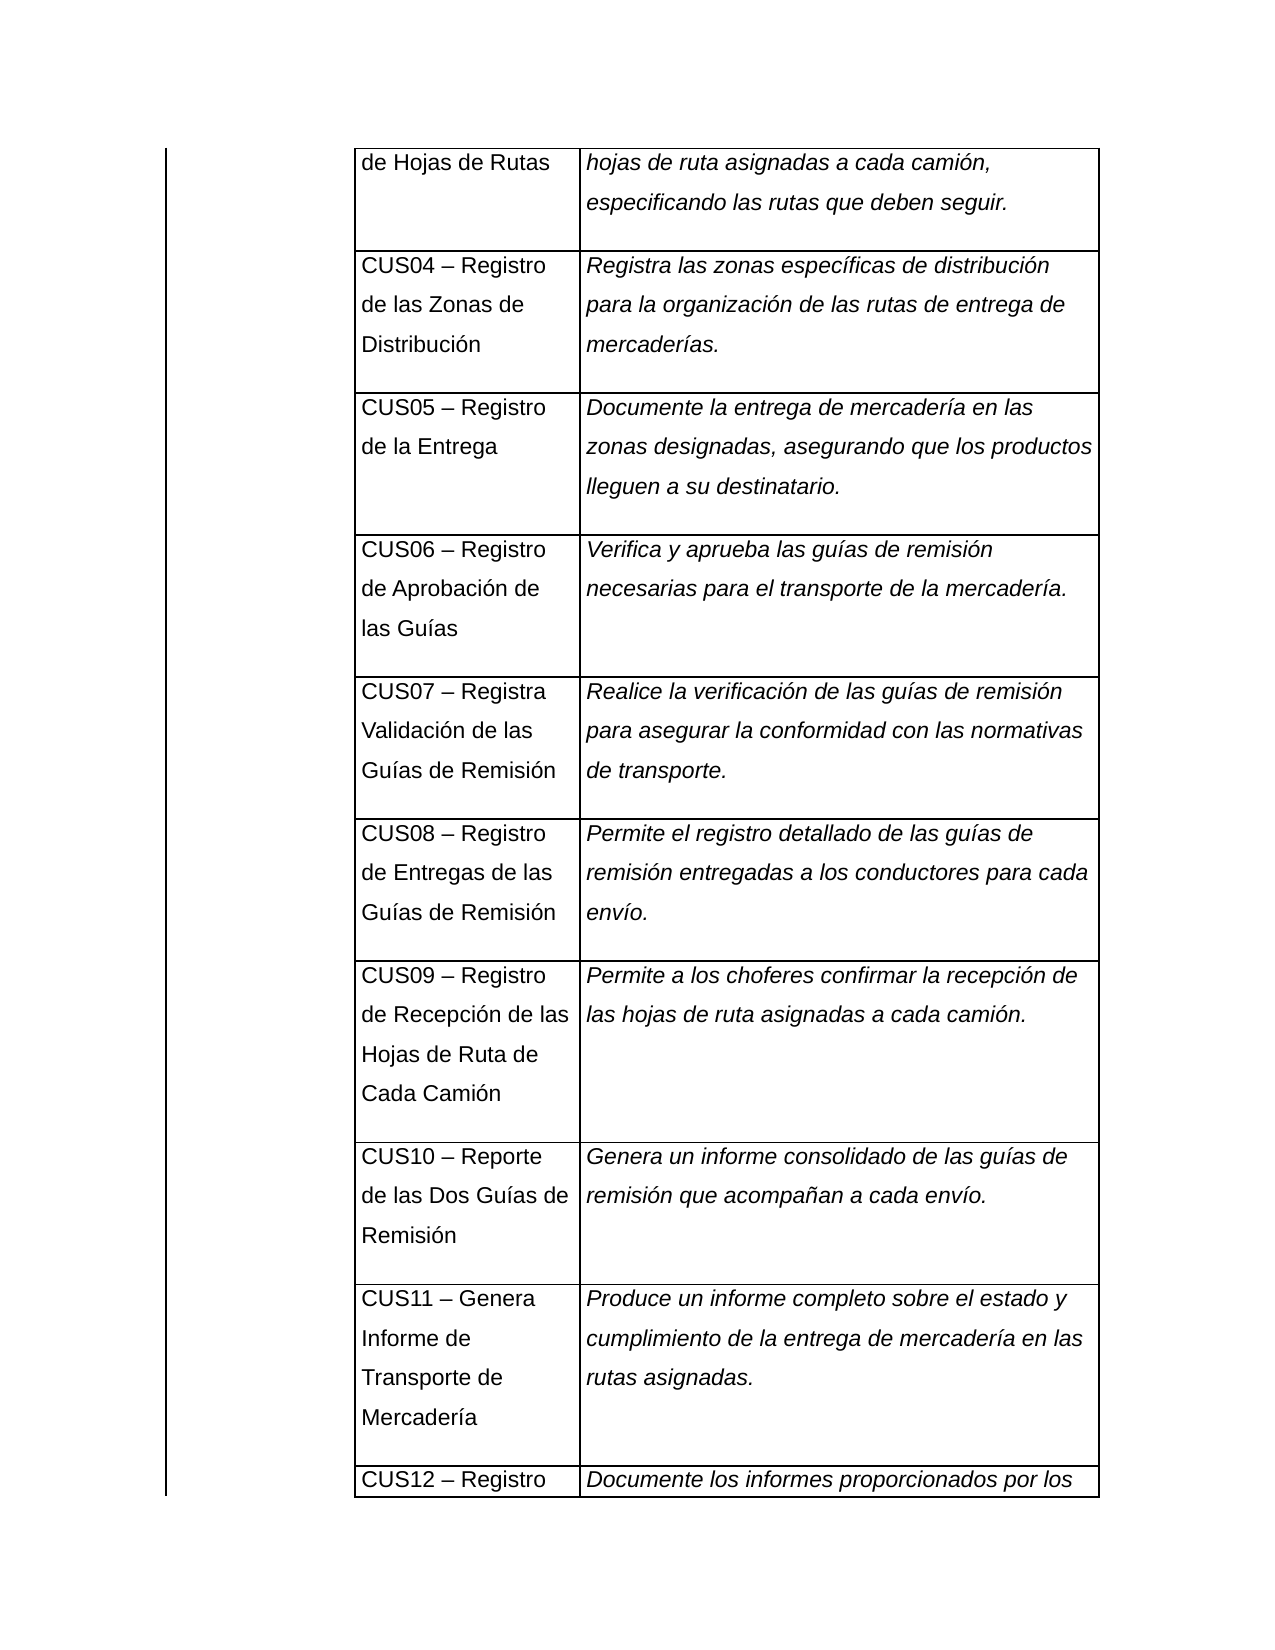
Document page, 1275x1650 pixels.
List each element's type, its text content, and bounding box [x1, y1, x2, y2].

table_cell Genera un informe consolidado de las guías de remisión que acompañan a cada envío. [581, 1143, 1098, 1283]
table_cell Permite a los choferes confirmar la recepción de las hojas de ruta asignadas a cada camión. [581, 962, 1098, 1141]
table_cell CUS09 – Registro de Recepción de las Hojas de Ruta de Cada Camión [356, 962, 579, 1141]
table_cell Documente la entrega de mercadería en las zonas designadas, asegurando que los productos lleguen a su destinatario. [581, 394, 1098, 534]
table_cell Verifica y aprueba las guías de remisión necesarias para el transporte de la mercadería. [581, 536, 1098, 676]
table_cell CUS06 – Registro de Aprobación de las Guías [356, 536, 579, 676]
table_cell CUS04 – Registro de las Zonas de Distribución [356, 252, 579, 392]
table_cell CUS07 – Registra Validación de las Guías de Remisión [356, 678, 579, 818]
table_cell CUS05 – Registro de la Entrega [356, 394, 579, 534]
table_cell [356, 149, 579, 250]
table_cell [581, 149, 1098, 250]
table_cell CUS11 – Genera Informe de Transporte de Mercadería [356, 1285, 579, 1465]
table_cell Realice la verificación de las guías de remisión para asegurar la conformidad con las normativas de transporte. [581, 678, 1098, 818]
table_cell Produce un informe completo sobre el estado y cumplimiento de la entrega de mercadería en las rutas asignadas. [581, 1285, 1098, 1465]
table_cell CUS10 – Reporte de las Dos Guías de Remisión [356, 1143, 579, 1283]
table_cell Registra las zonas específicas de distribución para la organización de las rutas de entrega de mercaderías. [581, 252, 1098, 392]
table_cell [581, 1467, 1098, 1496]
table_cell CUS08 – Registro de Entregas de las Guías de Remisión [356, 820, 579, 960]
table_cell Permite el registro detallado de las guías de remisión entregadas a los conductores para cada envío. [581, 820, 1098, 960]
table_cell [356, 1467, 579, 1496]
